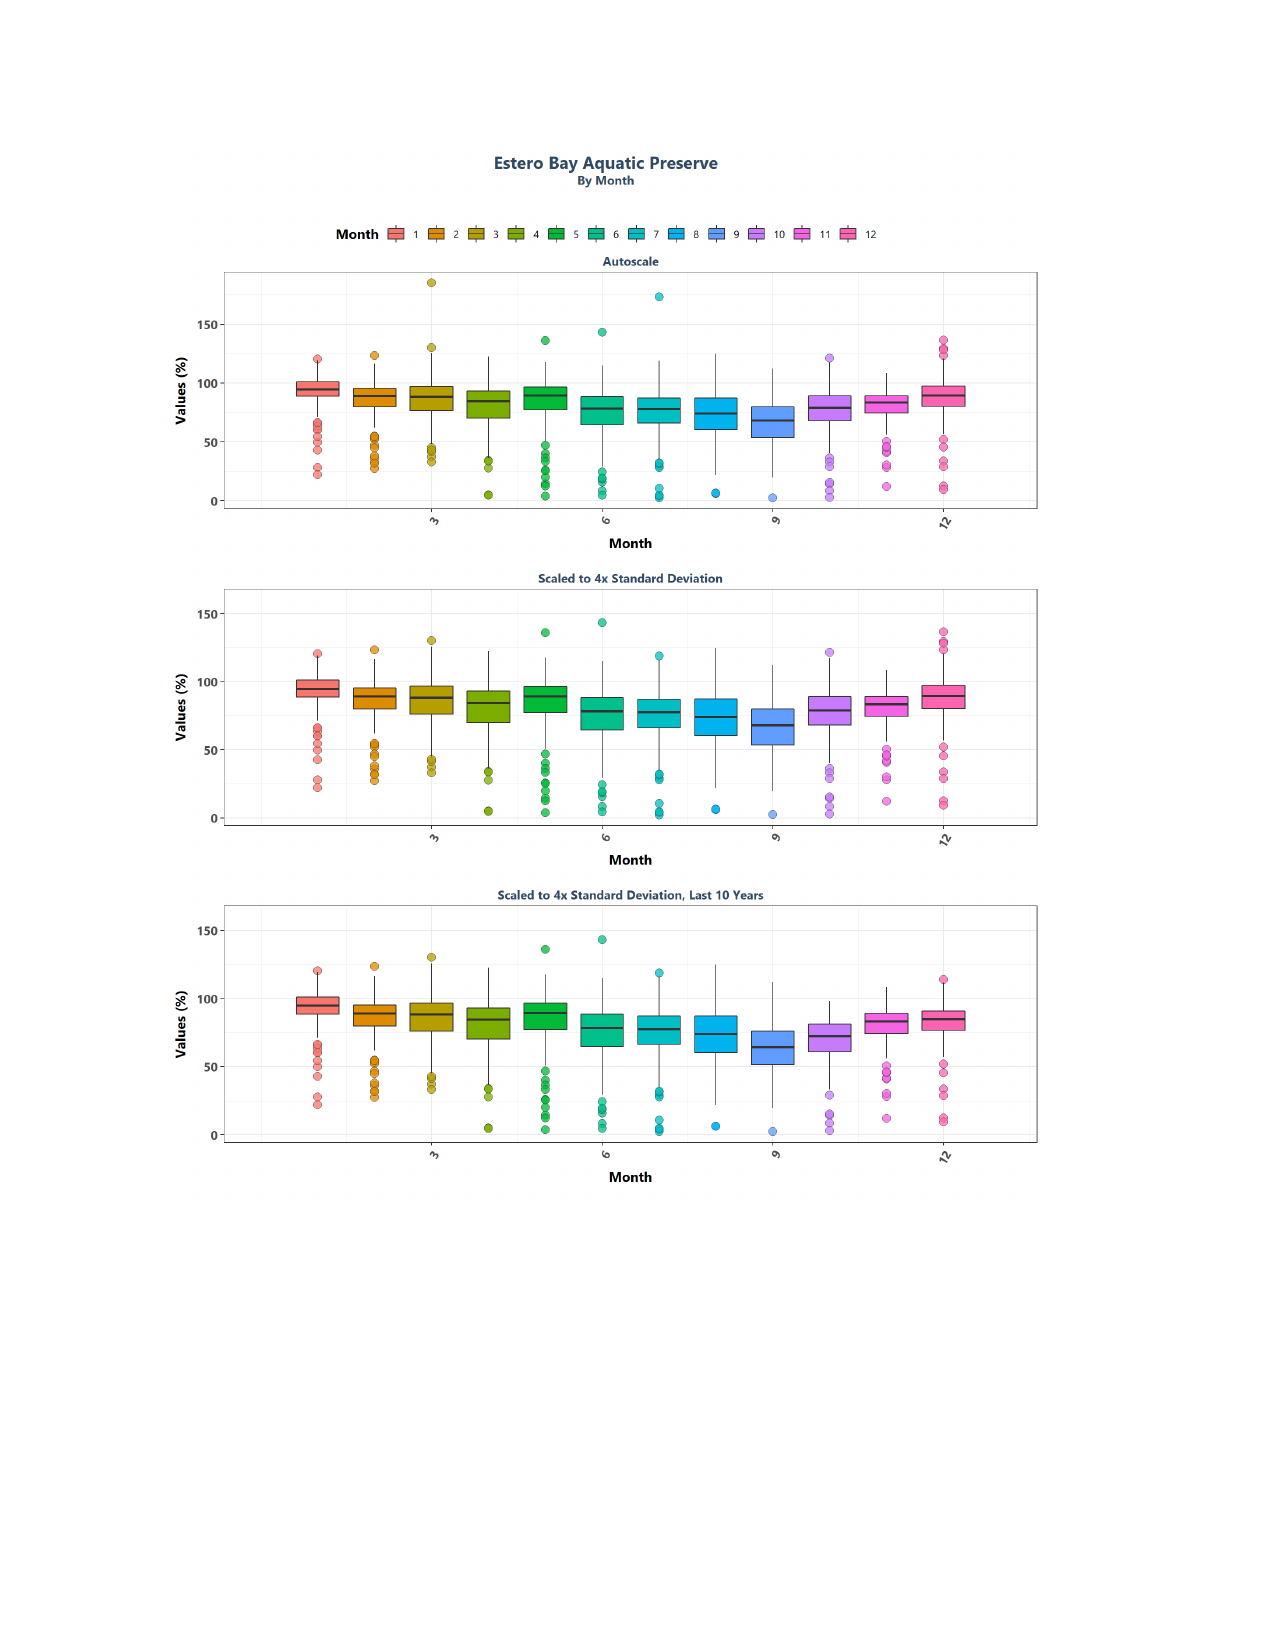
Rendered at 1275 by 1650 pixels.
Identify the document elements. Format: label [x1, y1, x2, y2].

picture [168, 150, 1044, 1200]
